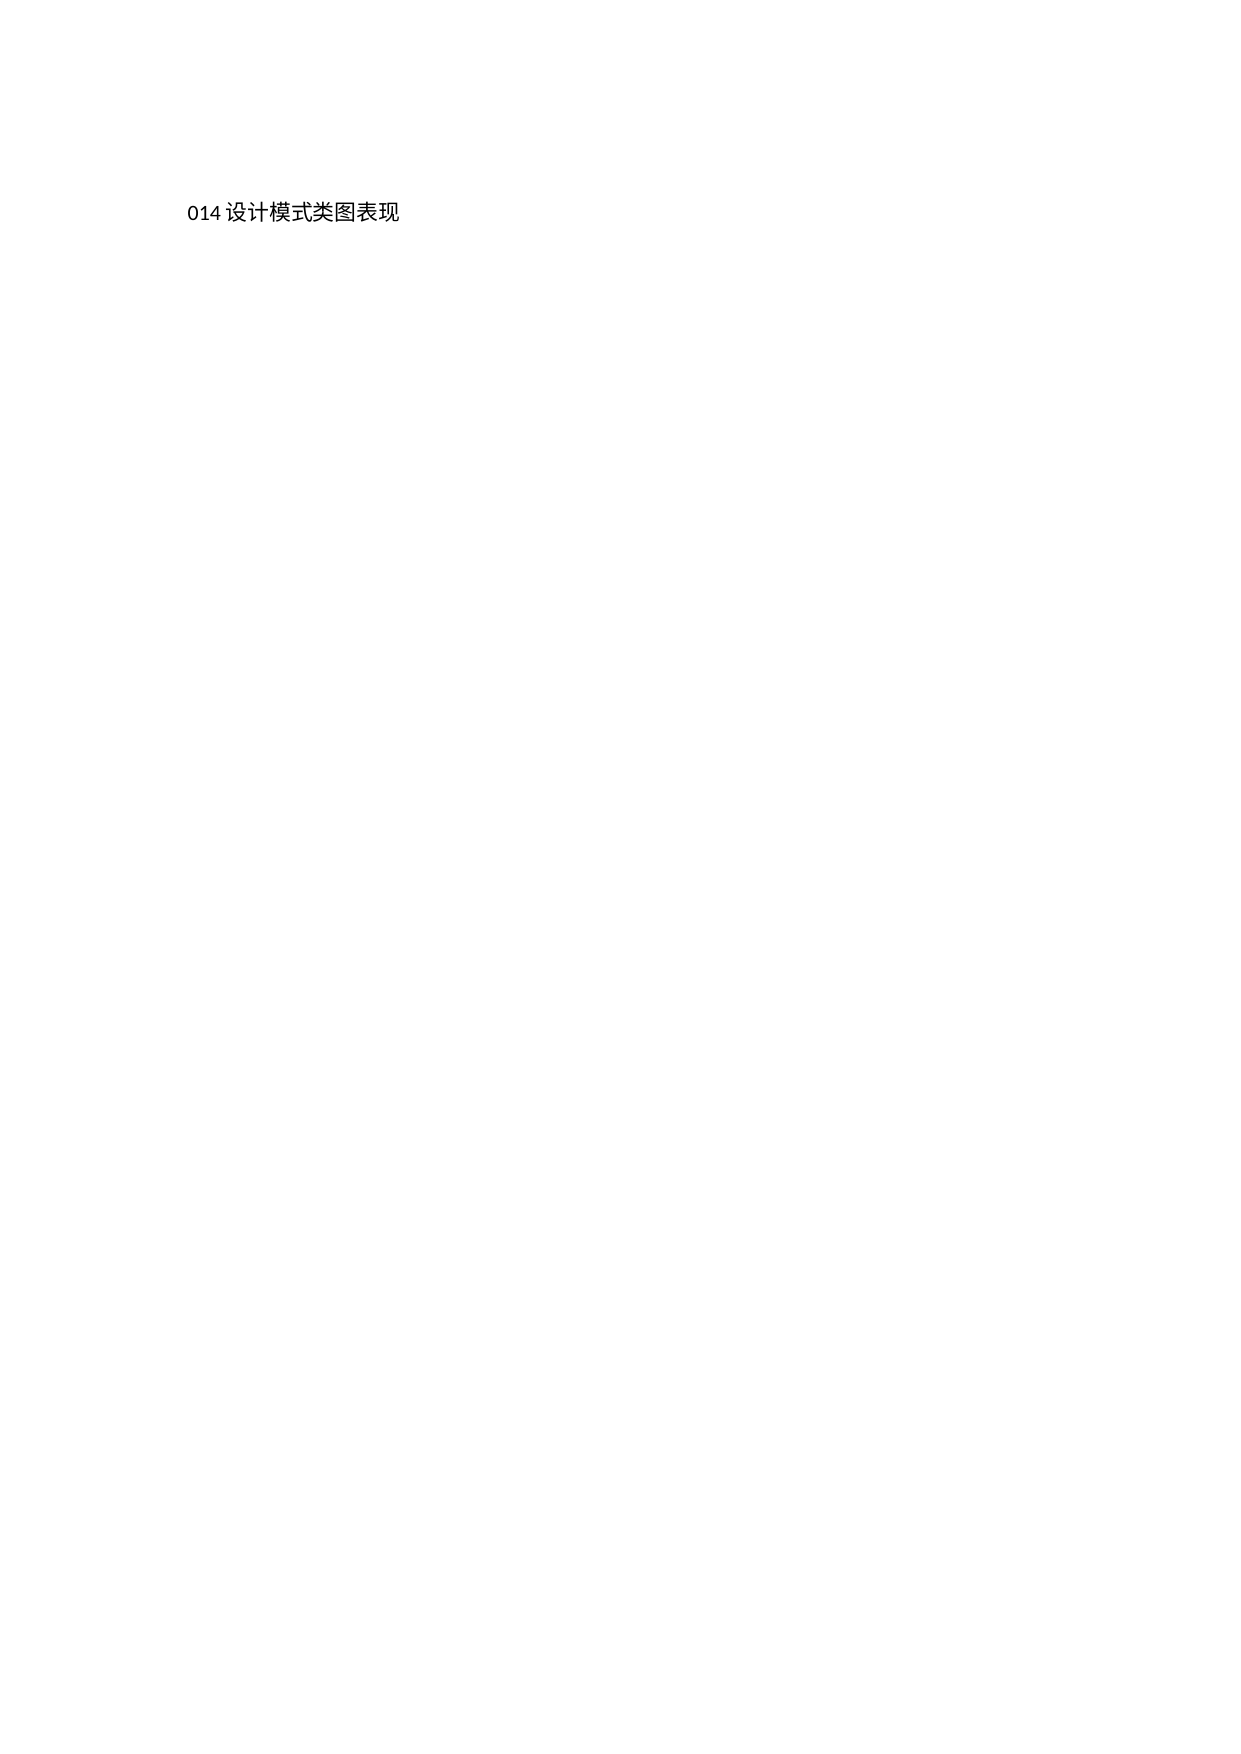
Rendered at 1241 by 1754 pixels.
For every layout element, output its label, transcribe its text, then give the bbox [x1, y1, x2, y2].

text 014设计模式类图表现 [187, 194, 1053, 227]
